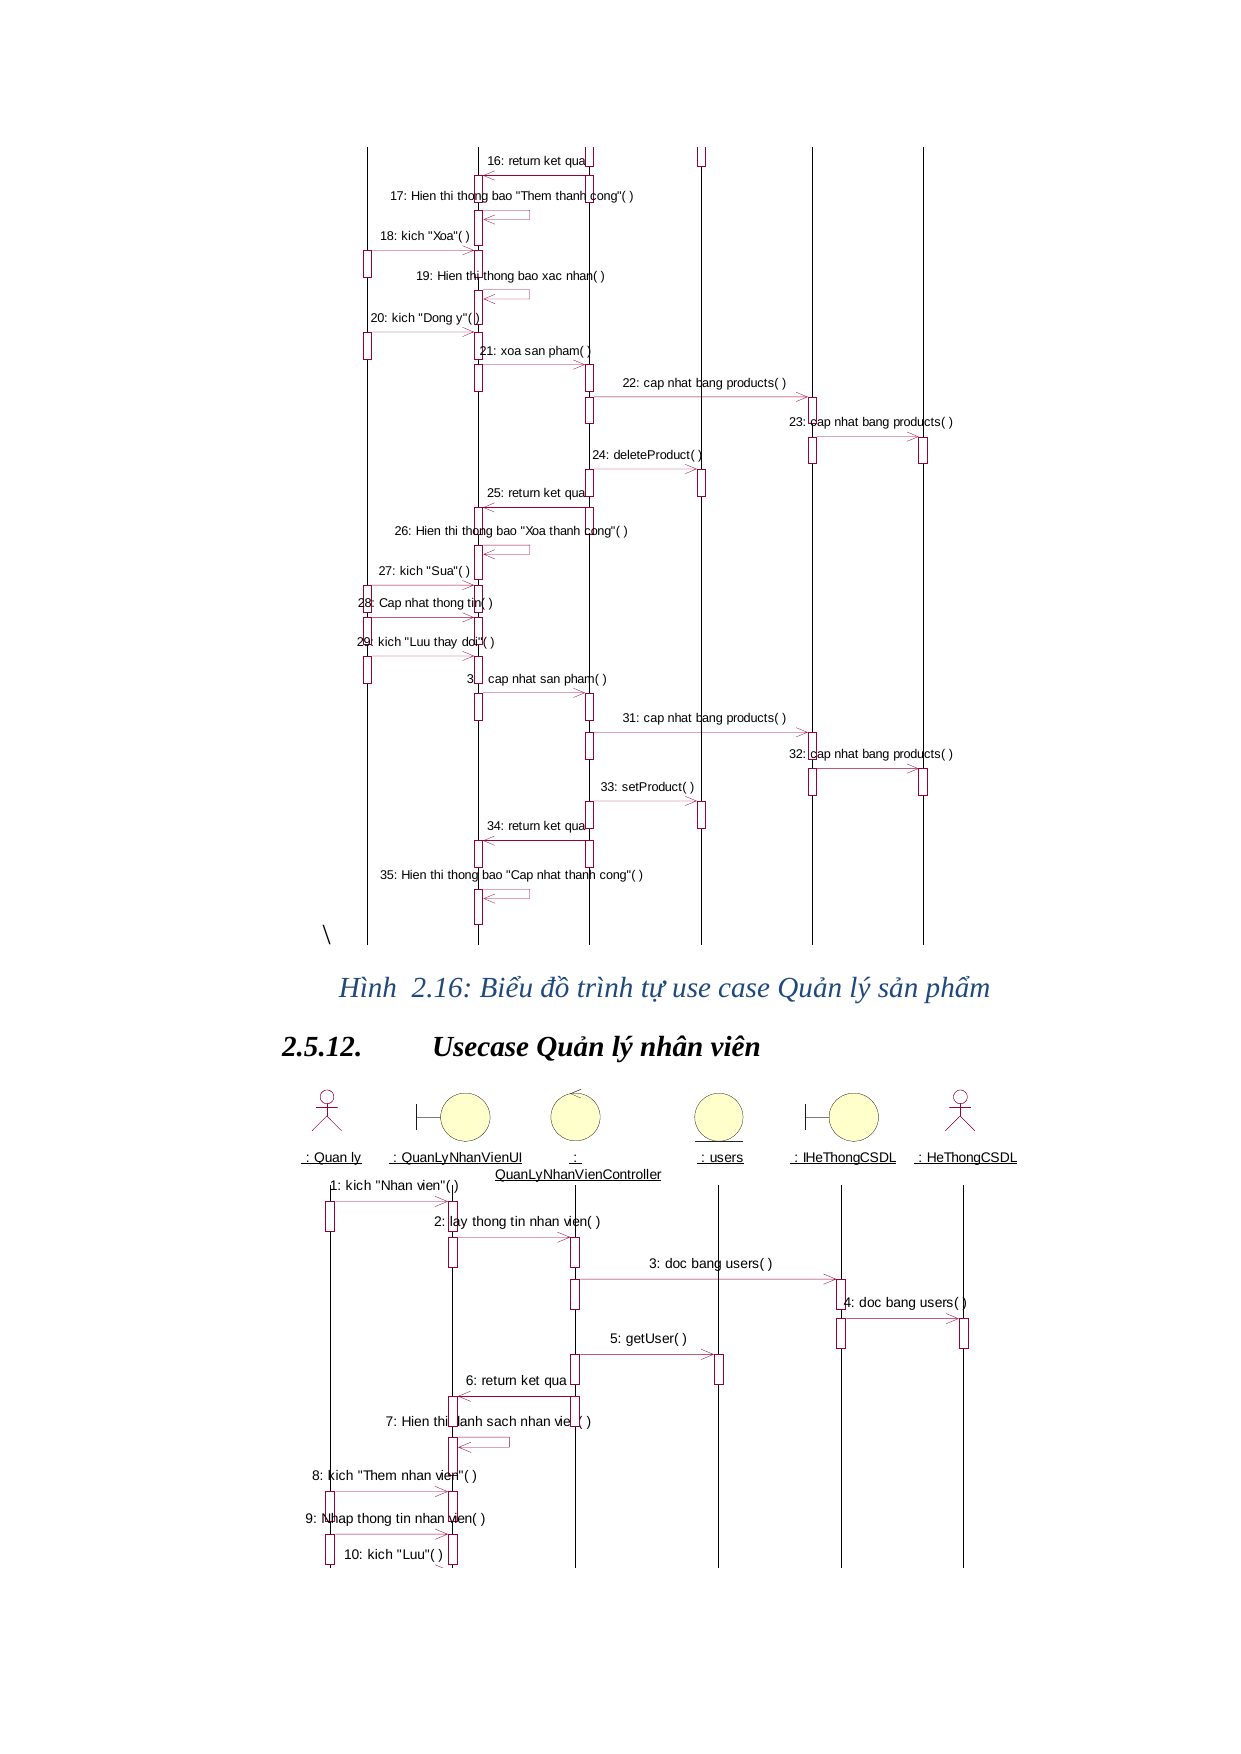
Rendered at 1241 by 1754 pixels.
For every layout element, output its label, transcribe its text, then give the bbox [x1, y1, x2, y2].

subtitle Usecase Quản lý nhân viên [282, 1029, 1122, 1062]
text \ [207, 148, 1122, 951]
